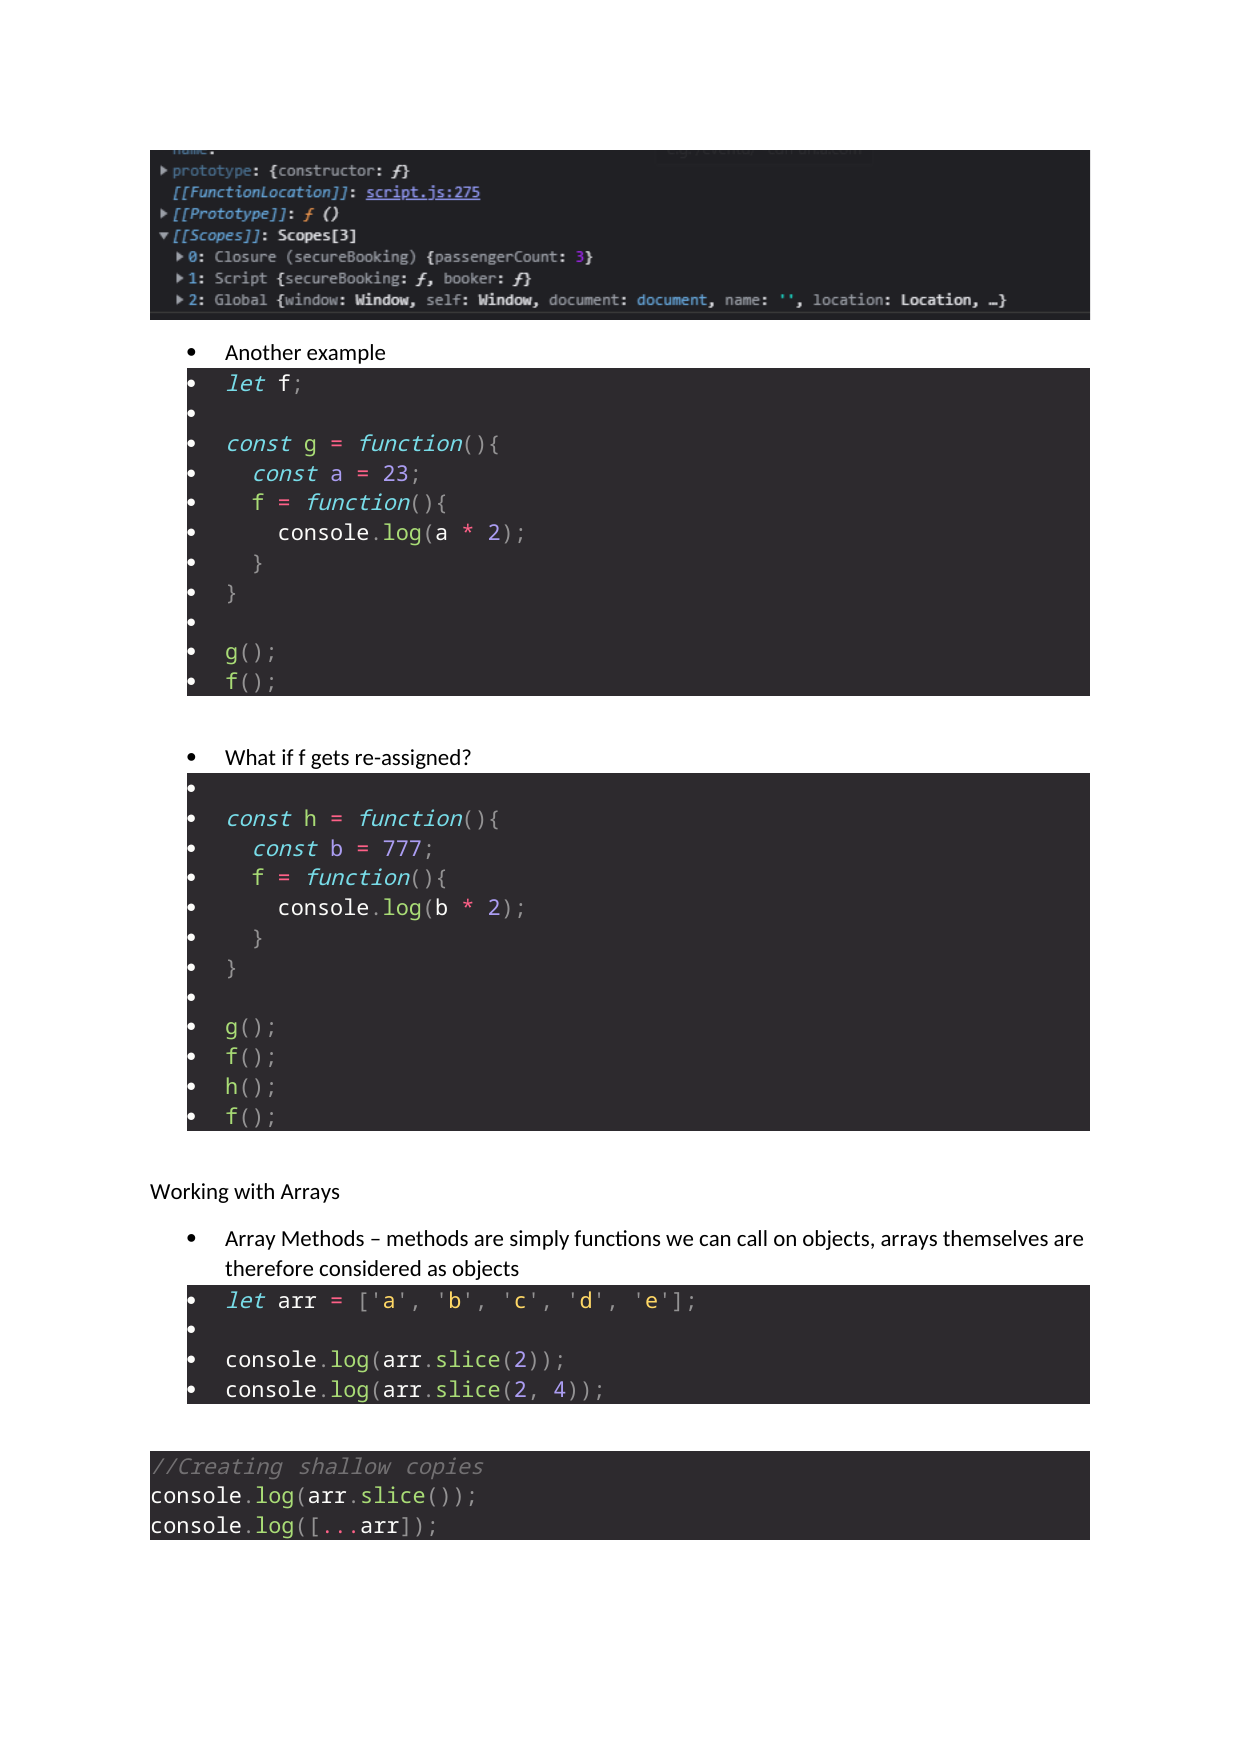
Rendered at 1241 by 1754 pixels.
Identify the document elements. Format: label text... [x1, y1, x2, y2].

list const b = 777; [187, 833, 1090, 862]
text console.log([...arr]); [150, 1510, 1090, 1540]
list let f; [187, 368, 1090, 398]
list f = function(){ [187, 487, 1090, 517]
list f = function(){ [187, 862, 1090, 892]
list f(); [187, 666, 1090, 696]
list f(); [187, 1041, 1090, 1071]
text //Creating shallow copies [150, 1451, 1090, 1481]
list Array Methods – methods are simply functions we can call on objects, arrays themselves are therefore considered as objects [187, 1224, 1090, 1282]
list f(); [187, 1101, 1090, 1131]
list console.log(a * 2); [187, 517, 1090, 547]
list } [187, 952, 1090, 982]
picture [150, 150, 1091, 320]
list g(); [187, 1011, 1090, 1041]
list What if f gets re-assigned? [187, 743, 1090, 771]
list let arr = ['a', 'b', 'c', 'd', 'e']; [187, 1285, 1090, 1314]
text Working with Arrays [150, 1177, 1090, 1205]
list console.log(arr.slice(2, 4)); [187, 1374, 1090, 1404]
list } [187, 547, 1090, 577]
list h(); [187, 1071, 1090, 1101]
list Another example [187, 338, 1090, 366]
list const a = 23; [187, 458, 1090, 487]
list } [187, 922, 1090, 952]
list const h = function(){ [187, 803, 1090, 833]
list g(); [187, 636, 1090, 666]
list const g = function(){ [187, 428, 1090, 458]
text console.log(arr.slice()); [150, 1481, 1090, 1510]
list console.log(arr.slice(2)); [187, 1344, 1090, 1374]
list console.log(b * 2); [187, 892, 1090, 922]
list } [187, 577, 1090, 607]
